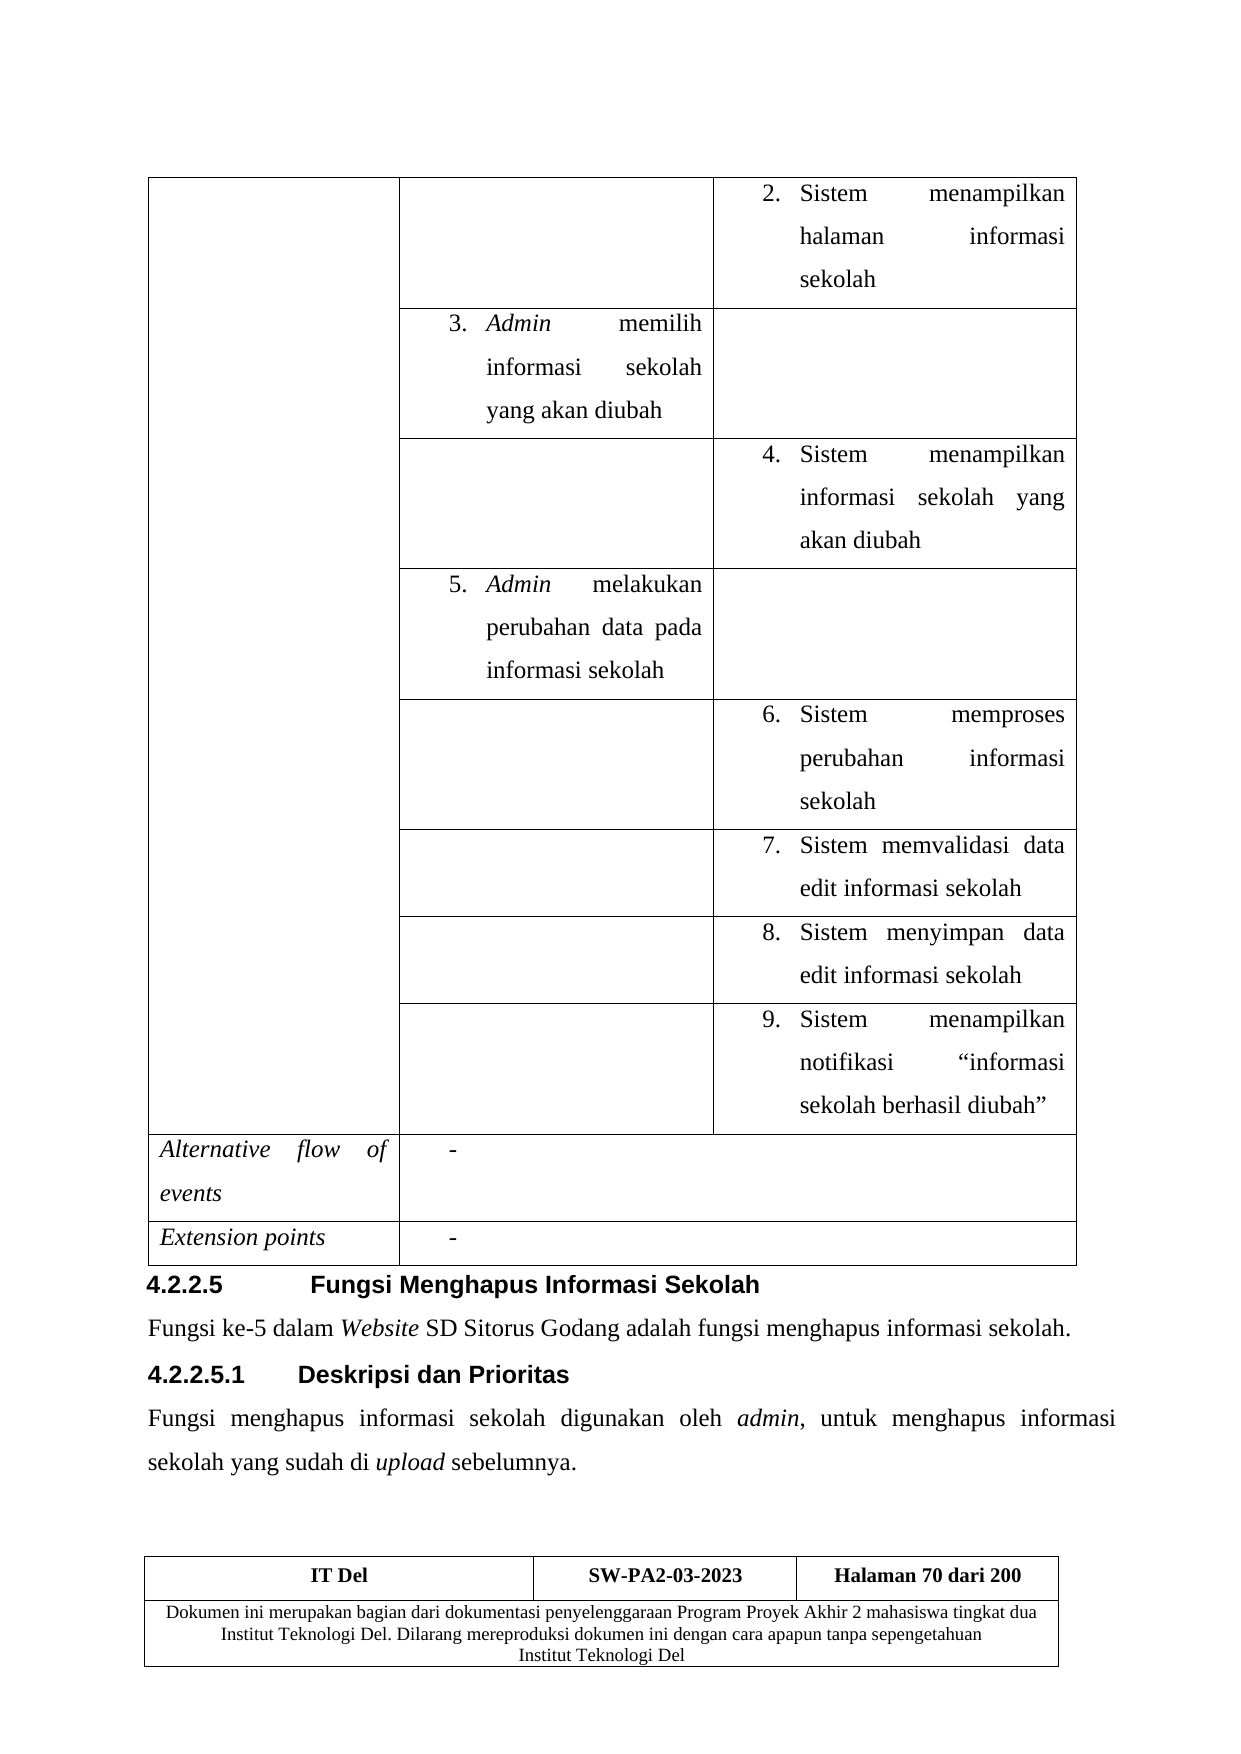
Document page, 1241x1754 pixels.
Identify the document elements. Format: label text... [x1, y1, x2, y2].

table_cell [400, 178, 713, 307]
table_cell [400, 439, 713, 568]
table_cell [149, 178, 399, 1133]
table_cell Extension points [149, 1222, 399, 1265]
table_cell [400, 1222, 1076, 1265]
table_cell Sistem menampilkan informasi sekolah yang akan diubah [714, 439, 1076, 568]
text Fungsi ke-5 dalam Website SD Sitorus Godang adalah fungsi menghapus informasi sekolah. [148, 1313, 1116, 1342]
table_cell [714, 569, 1076, 698]
table_cell Admin memilih informasi sekolah yang akan diubah [400, 309, 713, 438]
table_cell [400, 1135, 1076, 1221]
table_cell Alternative flow of events [149, 1135, 399, 1221]
table_cell Sistem memproses perubahan informasi sekolah [714, 700, 1076, 829]
table_cell [400, 700, 713, 829]
subtitle Deskripsi dan Prioritas [148, 1360, 1116, 1389]
text Fungsi menghapus informasi sekolah digunakan oleh admin, untuk menghapus informasi sekolah yang sudah di upload sebelumnya. [148, 1403, 1116, 1475]
table_cell Sistem menampilkan halaman informasi sekolah [714, 178, 1076, 307]
subtitle Fungsi Menghapus Informasi Sekolah [146, 1270, 1116, 1299]
table_cell Sistem menyimpan data edit informasi sekolah [714, 917, 1076, 1003]
table_cell [400, 830, 713, 916]
table_cell Admin melakukan perubahan data pada informasi sekolah [400, 569, 713, 698]
table_cell [400, 1004, 713, 1133]
table_cell [714, 309, 1076, 438]
table_cell Sistem memvalidasi data edit informasi sekolah [714, 830, 1076, 916]
table_cell Sistem menampilkan notifikasi “informasi sekolah berhasil diubah” [714, 1004, 1076, 1133]
table_cell [400, 917, 713, 1003]
